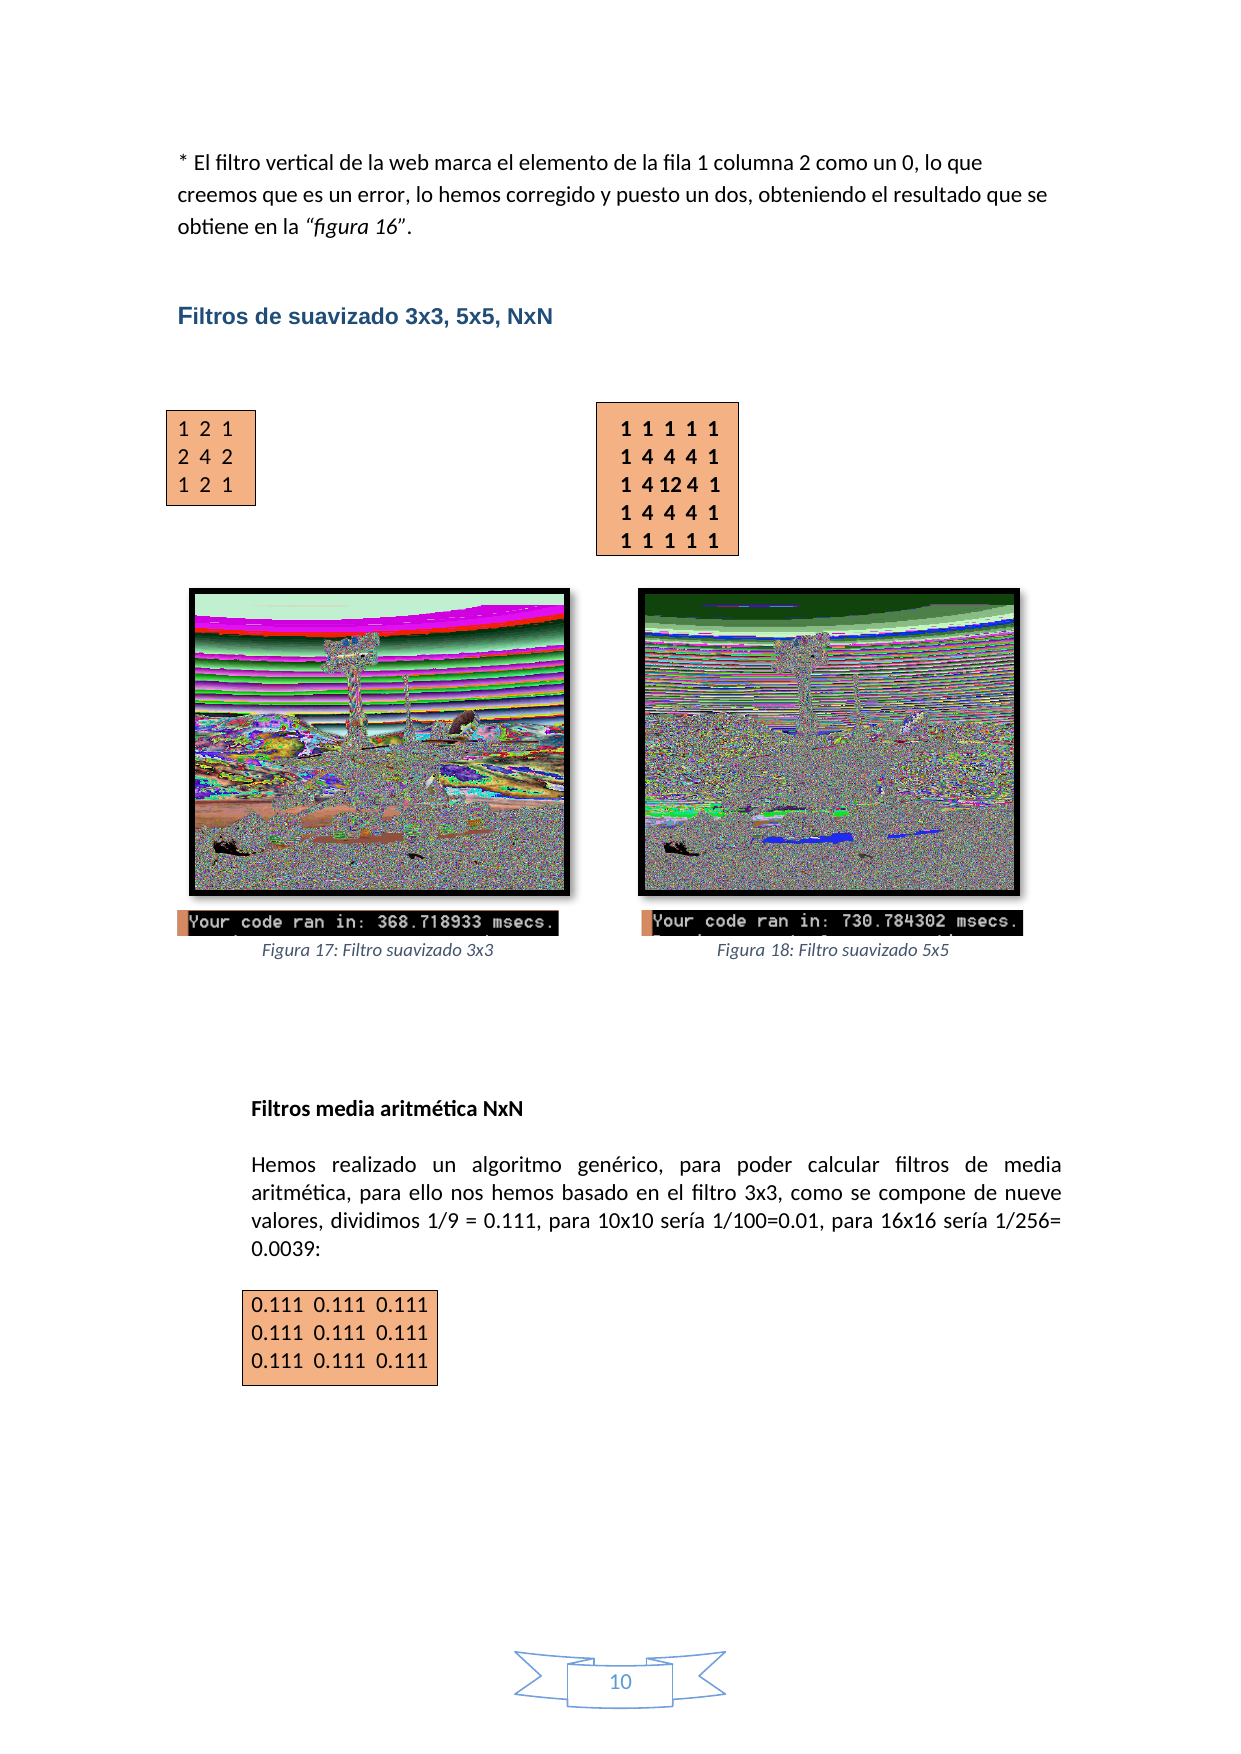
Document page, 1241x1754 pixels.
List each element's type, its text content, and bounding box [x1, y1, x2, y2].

text 1 4 4 4 1 [177, 498, 1063, 526]
text 1 2 1 1 4 12 4 1 [177, 470, 1063, 498]
picture [177, 910, 559, 936]
picture [195, 594, 564, 890]
text 0.111 0.111 0.111 [251, 1318, 1063, 1346]
text Filtros media aritmética NxN [177, 1094, 1063, 1122]
picture [641, 910, 1024, 936]
text 0.111 0.111 0.111 [251, 1290, 1063, 1318]
text Hemos realizado un algoritmo genérico, para poder calcular filtros de media aritmética, para ello nos hemos basado en el filtro 3x3, como se compone de nueve valores, dividimos 1/9 = 0.111, para 10x10 sería 1/100=0.01, para 16x16 sería 1/256= 0.0039: [251, 1150, 1063, 1262]
text 2 4 2 1 4 4 4 1 [177, 442, 1063, 470]
text 0.111 0.111 0.111 [251, 1346, 1063, 1374]
text Figura : Filtro suavizado 3x3 Figura : Filtro suavizado 5x5 [177, 938, 1063, 961]
picture [645, 594, 1014, 890]
text 1 1 1 1 1 [177, 526, 1063, 554]
text 1 2 1 1 1 1 1 1 [177, 414, 1063, 442]
subtitle Filtros de suavizado 3x3, 5x5, NxN [177, 301, 1063, 330]
text * El filtro vertical de la web marca el elemento de la fila 1 columna 2 como un 0, lo que creemos que es un error, lo hemos corregido y puesto un dos, obteniendo el resultado que se obtiene en la “figura 16”. [177, 148, 1063, 240]
